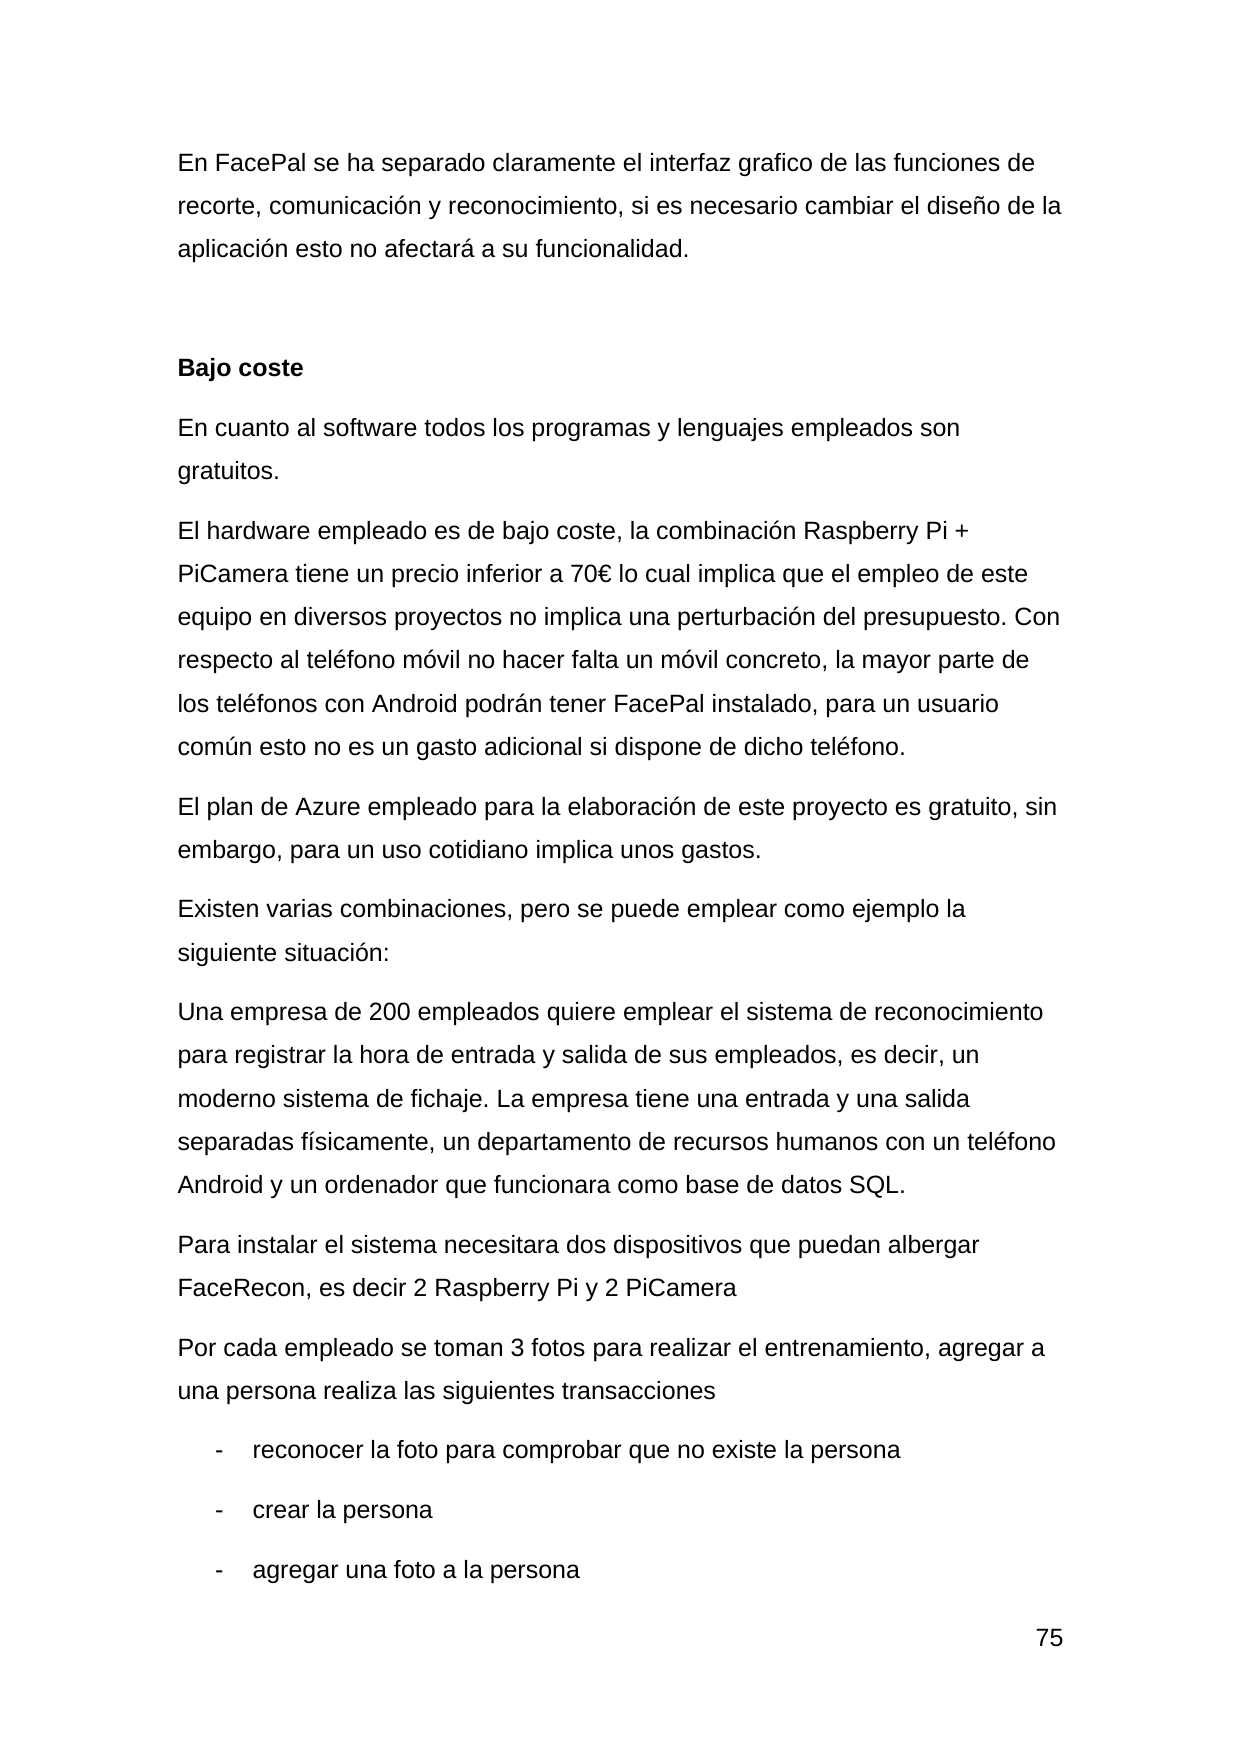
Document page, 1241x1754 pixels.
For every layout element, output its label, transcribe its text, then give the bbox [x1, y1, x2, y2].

text En FacePal se ha separado claramente el interfaz grafico de las funciones de recorte, comunicación y reconocimiento, si es necesario cambiar el diseño de la aplicación esto no afectará a su funcionalidad. [177, 148, 1063, 263]
text Por cada empleado se toman 3 fotos para realizar el entrenamiento, agregar a una persona realiza las siguientes transacciones [177, 1333, 1063, 1404]
text En cuanto al software todos los programas y lenguajes empleados son gratuitos. [177, 413, 1063, 485]
list agregar una foto a la persona [215, 1555, 1063, 1584]
text Para instalar el sistema necesitara dos dispositivos que puedan albergar FaceRecon, es decir 2 Raspberry Pi y 2 PiCamera [177, 1230, 1063, 1302]
text El hardware empleado es de bajo coste, la combinación Raspberry Pi + PiCamera tiene un precio inferior a 70€ lo cual implica que el empleo de este equipo en diversos proyectos no implica una perturbación del presupuesto. Con respecto al teléfono móvil no hacer falta un móvil concreto, la mayor parte de los teléfonos con Android podrán tener FacePal instalado, para un usuario común esto no es un gasto adicional si dispone de dicho teléfono. [177, 516, 1063, 761]
text Una empresa de 200 empleados quiere emplear el sistema de reconocimiento para registrar la hora de entrada y salida de sus empleados, es decir, un moderno sistema de fichaje. La empresa tiene una entrada y una salida separadas físicamente, un departamento de recursos humanos con un teléfono Android y un ordenador que funcionara como base de datos SQL. [177, 997, 1063, 1199]
text Existen varias combinaciones, pero se puede emplear como ejemplo la siguiente situación: [177, 894, 1063, 966]
list reconocer la foto para comprobar que no existe la persona [215, 1436, 1063, 1464]
text El plan de Azure empleado para la elaboración de este proyecto es gratuito, sin embargo, para un uso cotidiano implica unos gastos. [177, 792, 1063, 863]
text Bajo coste [177, 353, 1063, 382]
list crear la persona [215, 1495, 1063, 1524]
